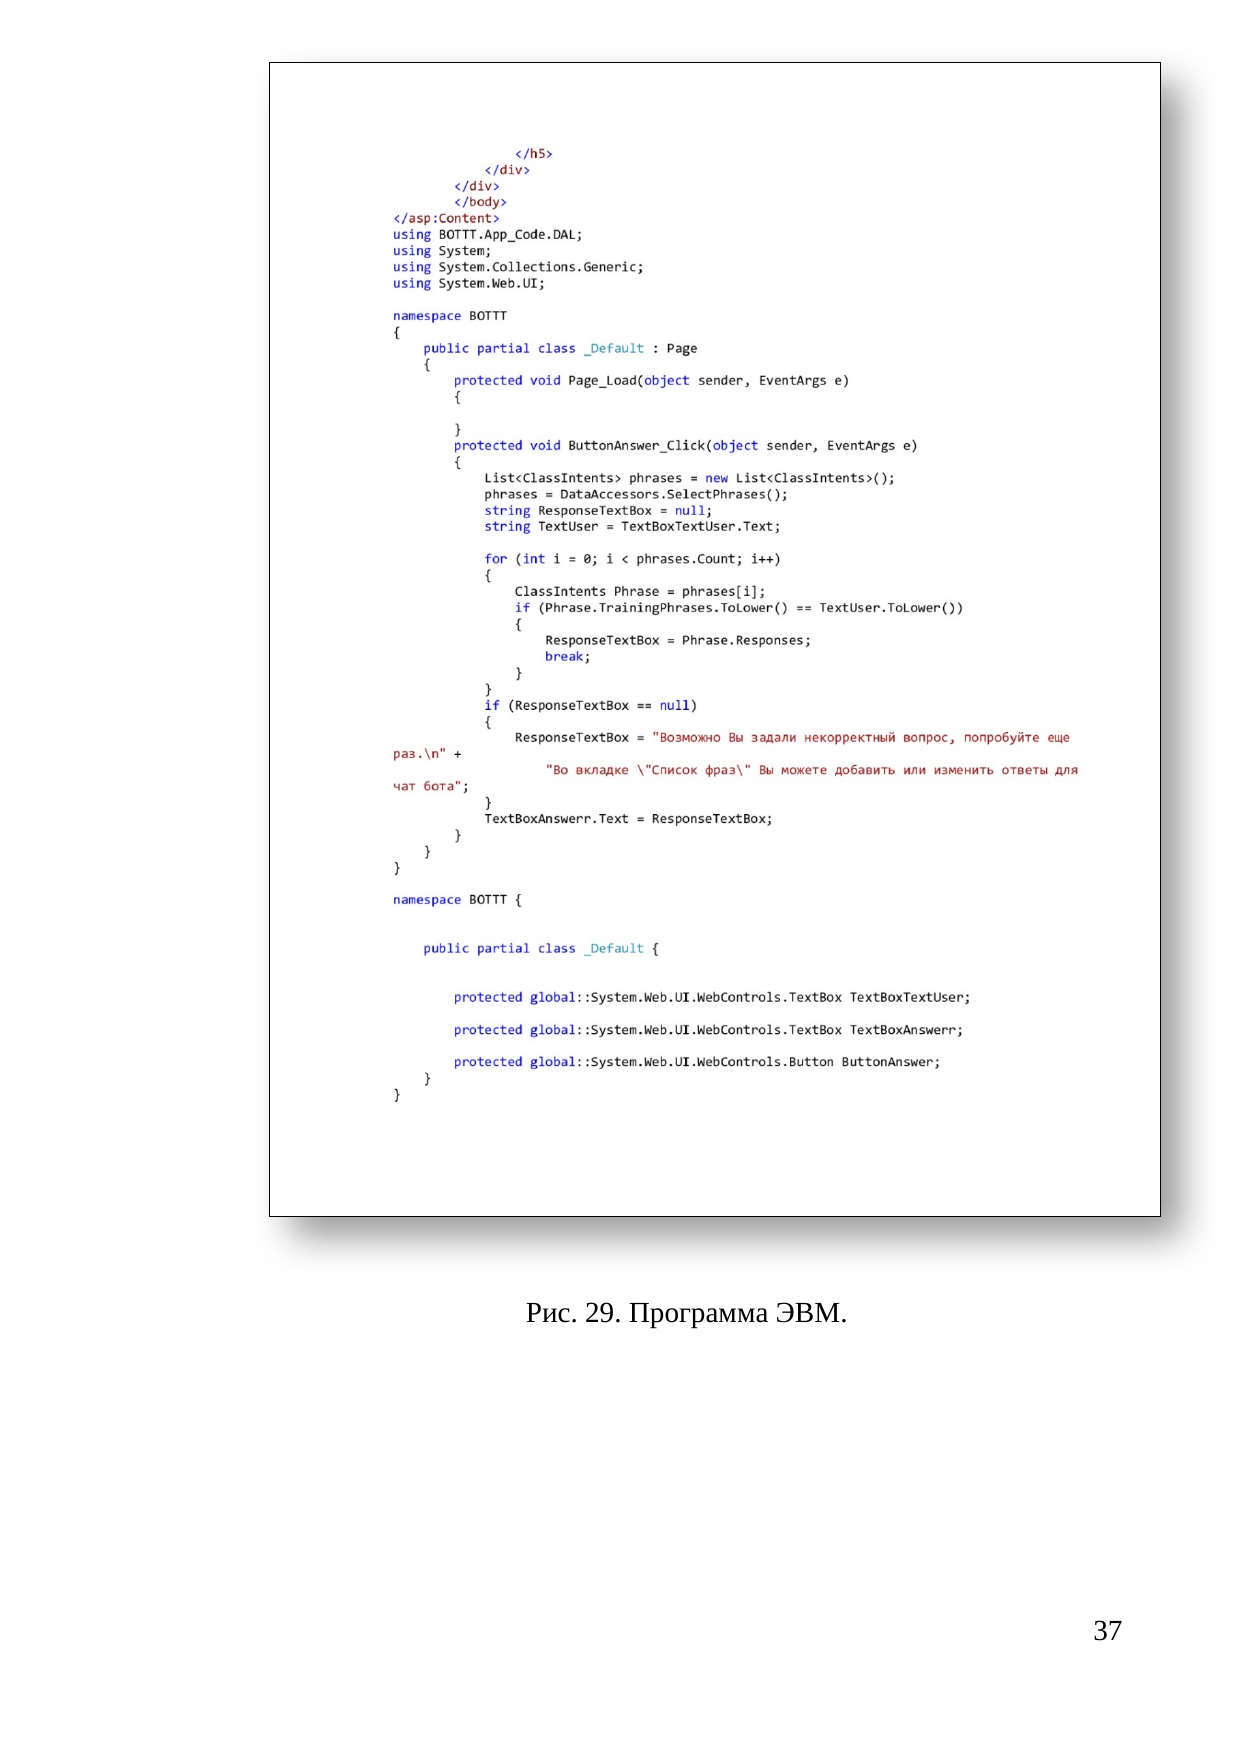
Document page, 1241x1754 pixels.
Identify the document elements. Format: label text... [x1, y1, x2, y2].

picture [270, 63, 1160, 1216]
text Рис. 29. Программа ЭВМ. [177, 1295, 1122, 1328]
